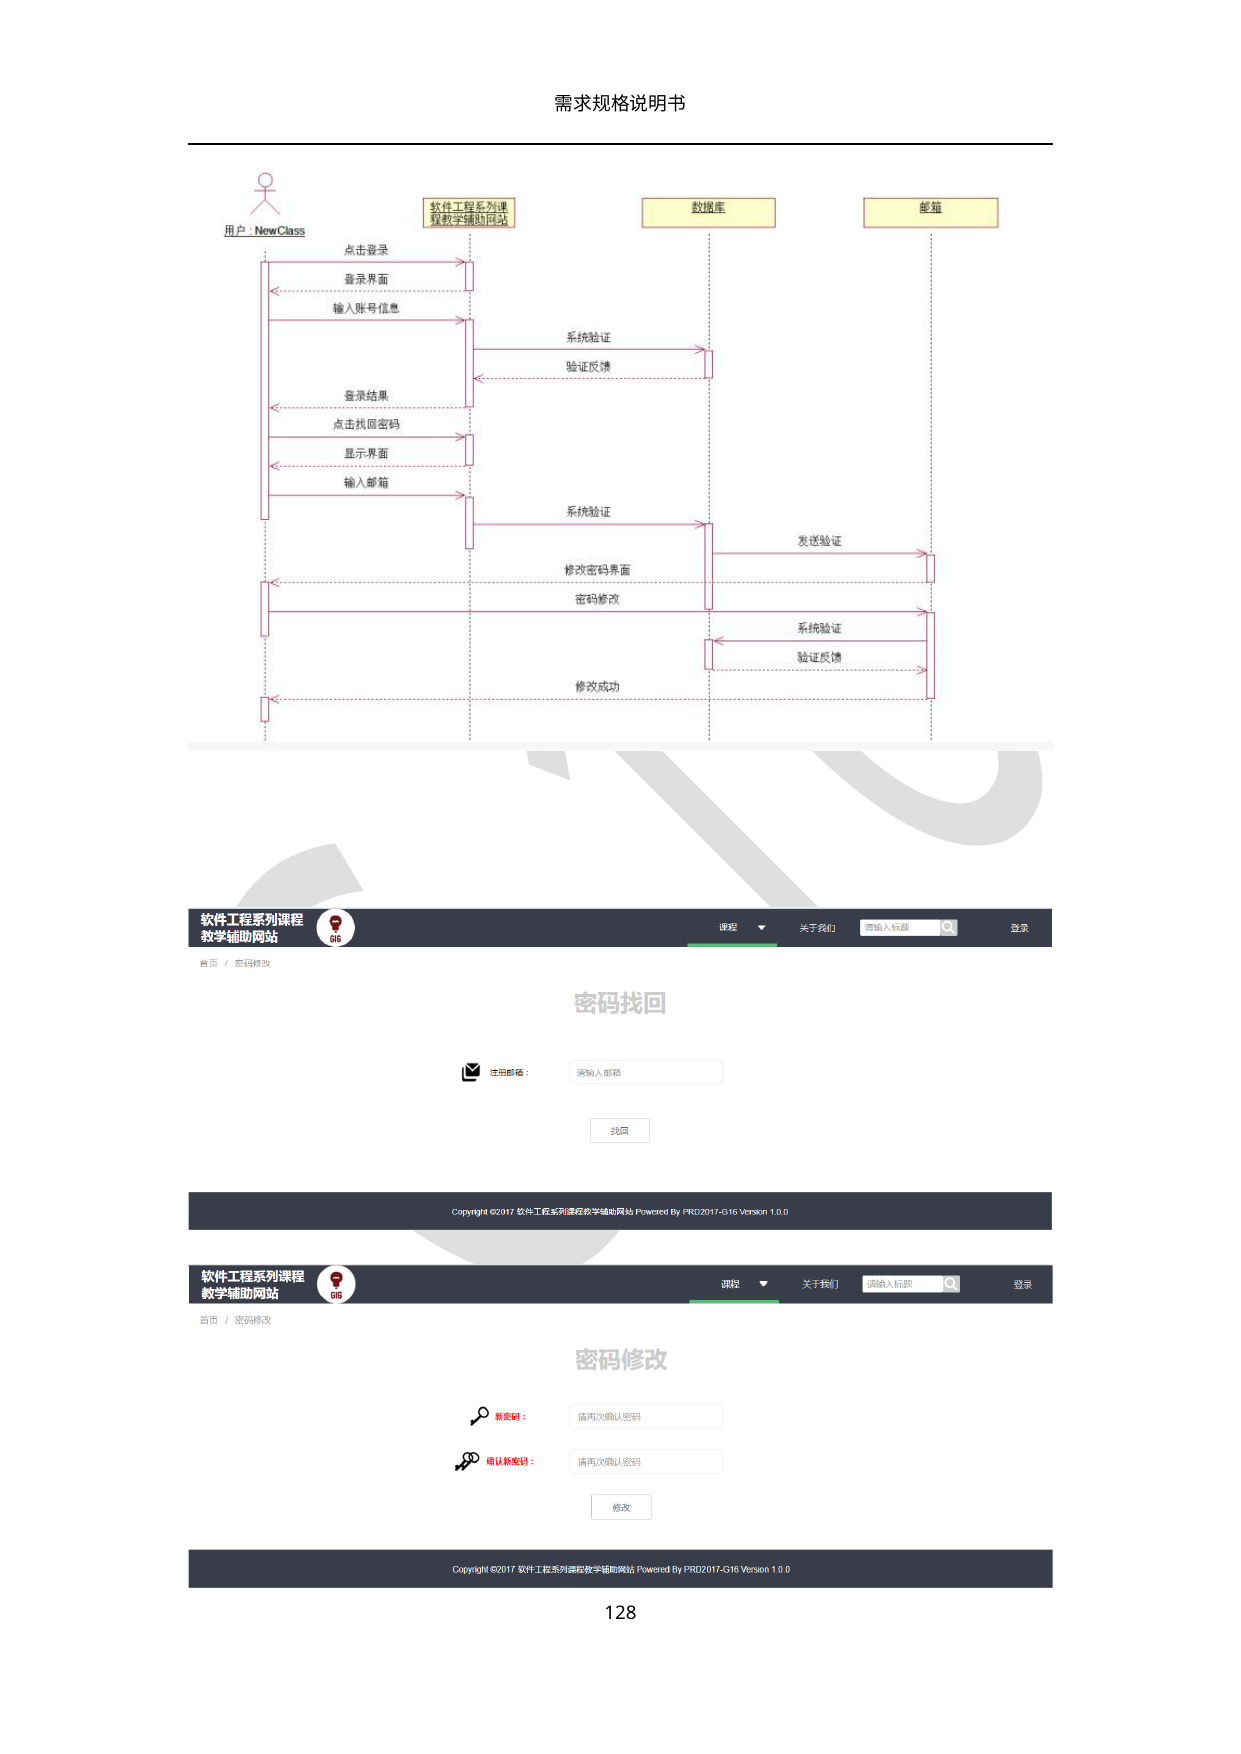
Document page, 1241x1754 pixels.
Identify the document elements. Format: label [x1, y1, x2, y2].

picture [187, 907, 1053, 1230]
picture [187, 159, 1053, 751]
picture [187, 1264, 1053, 1588]
